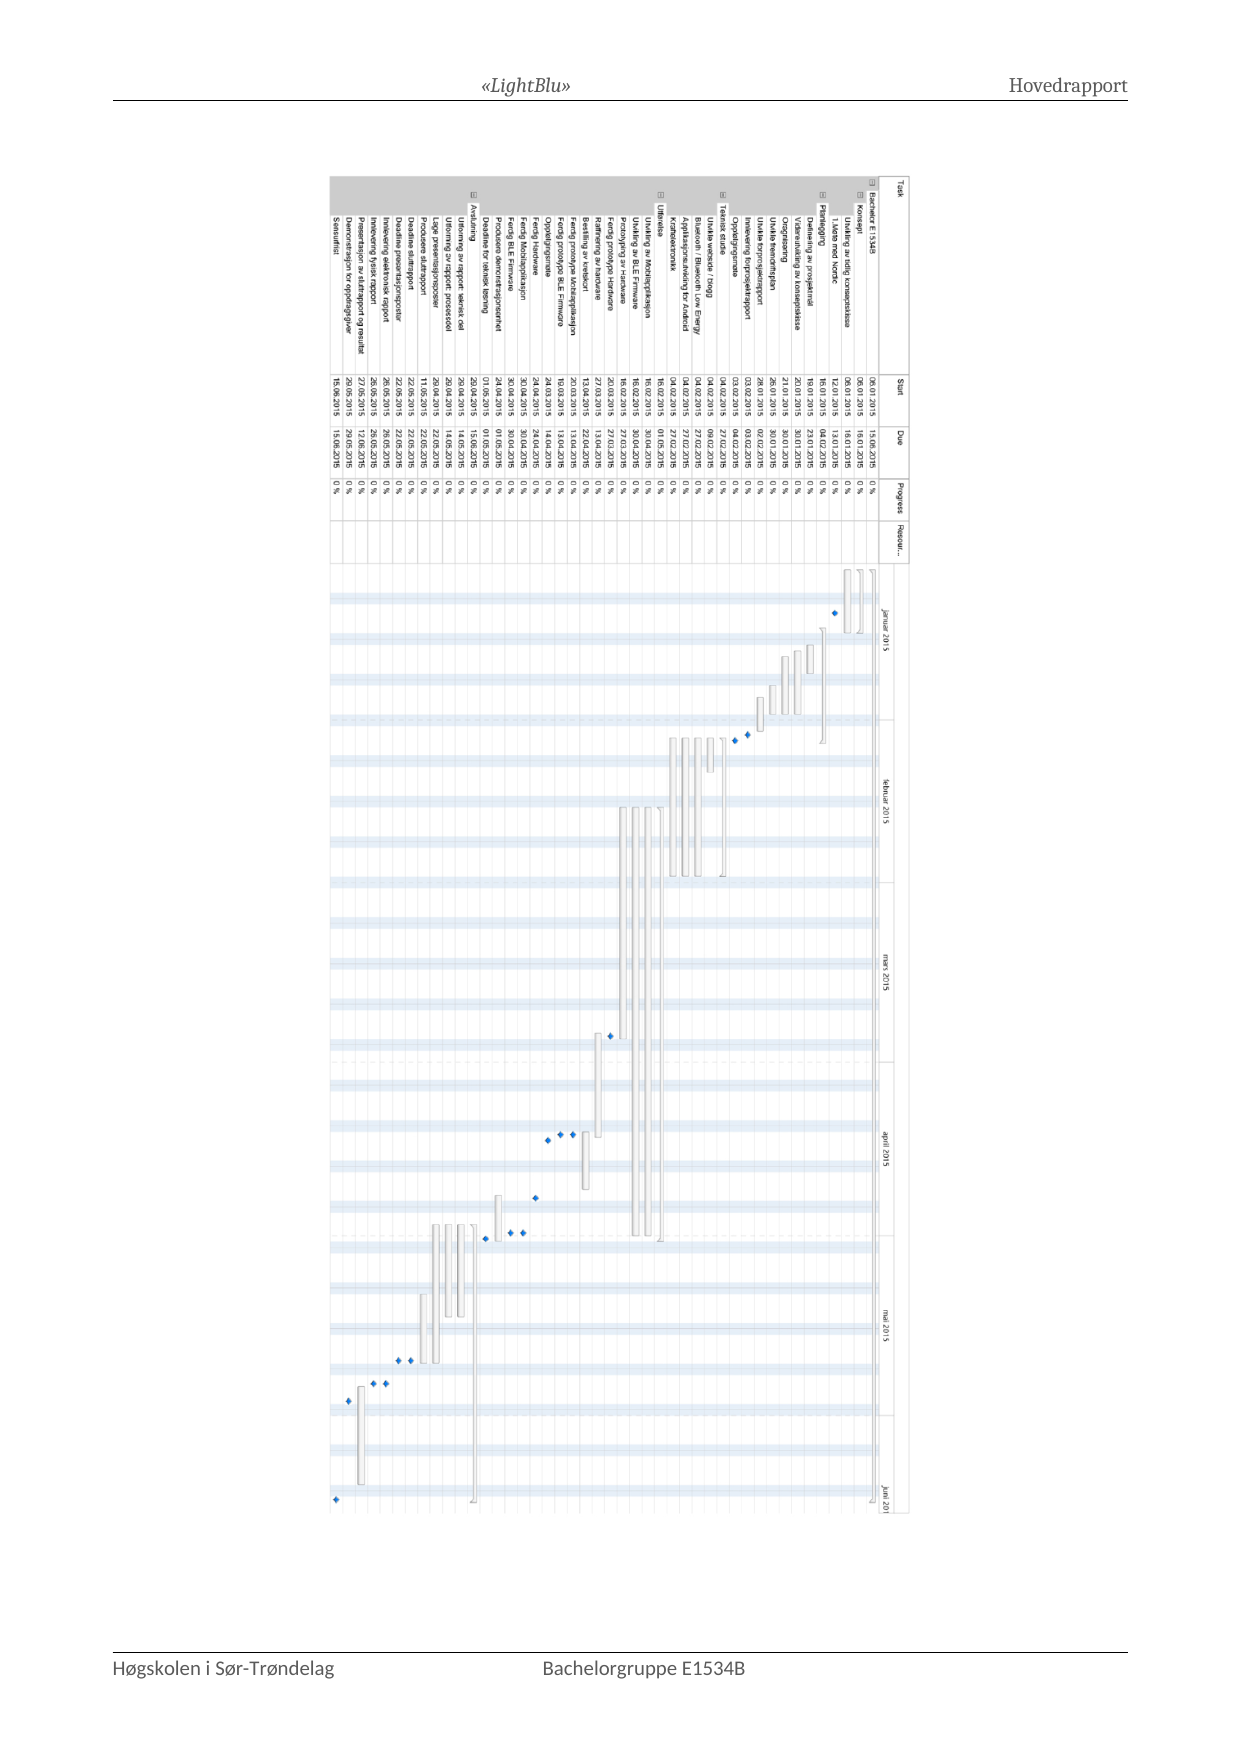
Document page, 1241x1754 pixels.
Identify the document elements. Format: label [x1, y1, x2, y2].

picture [307, 153, 933, 1537]
